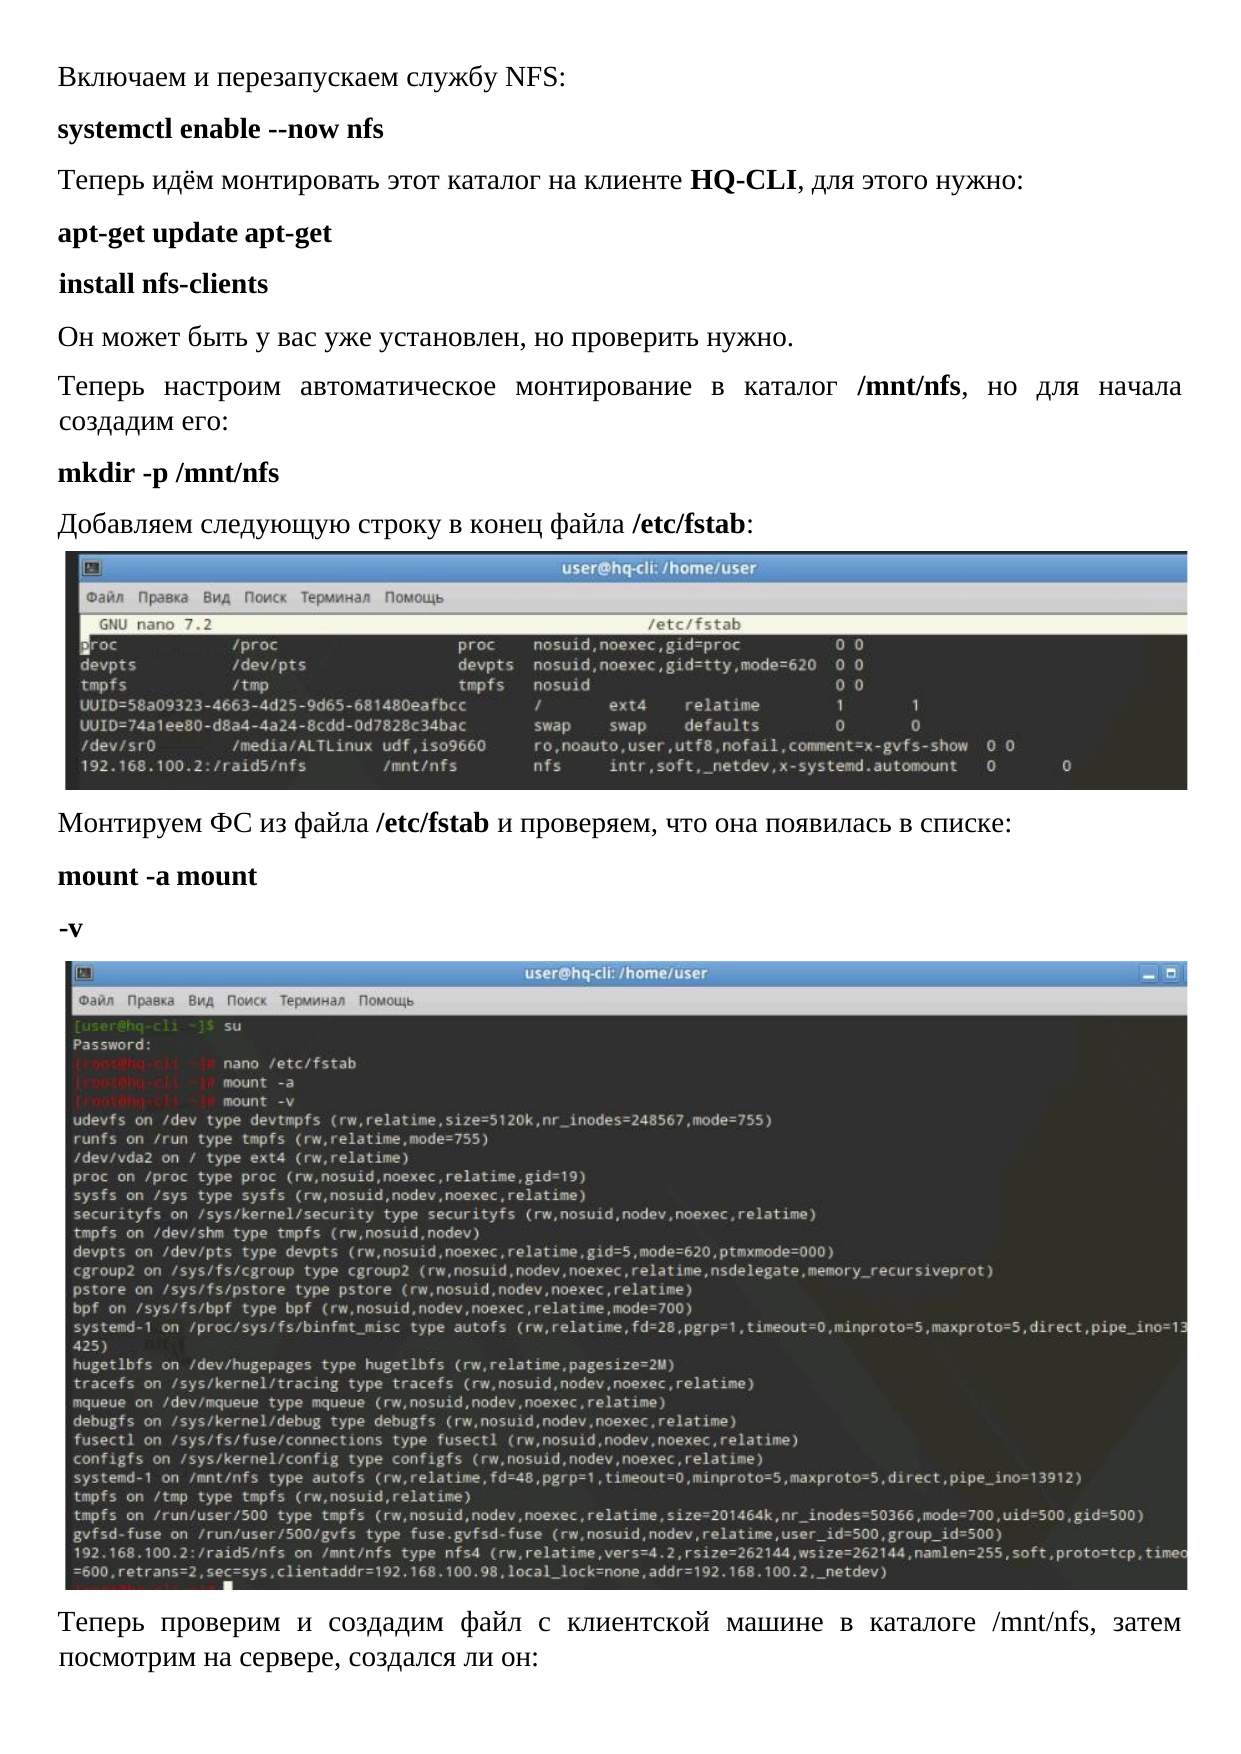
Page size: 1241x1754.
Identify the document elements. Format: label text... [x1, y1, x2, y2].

picture [65, 551, 1188, 790]
text Теперь настроим автоматическое монтирование в каталог /mnt/nfs, но для начала создадим его: [57, 368, 1182, 436]
text apt-get update apt-get install nfs-clients [57, 215, 364, 300]
text Он может быть у вас уже установлен, но проверить нужно. [57, 319, 1182, 352]
text mount -a mount -v [57, 858, 259, 943]
picture [65, 961, 1188, 1590]
text Включаем и перезапускаем службу NFS: [57, 59, 1182, 92]
text Теперь идём монтировать этот каталог на клиенте HQ-CLI, для этого нужно: [57, 162, 1182, 196]
text Теперь проверим и создадим файл с клиентской машине в каталоге /mnt/nfs, затем посмотрим на сервере, создался ли он: [57, 1604, 1182, 1672]
text systemctl enable --now nfs [57, 111, 1182, 145]
text Монтируем ФС из файла /etc/fstab и проверяем, что она появилась в списке: [57, 806, 1182, 839]
text Добавляем следующую строку в конец файла /etc/fstab: [57, 506, 1182, 540]
text mkdir -p /mnt/nfs [57, 455, 1182, 488]
